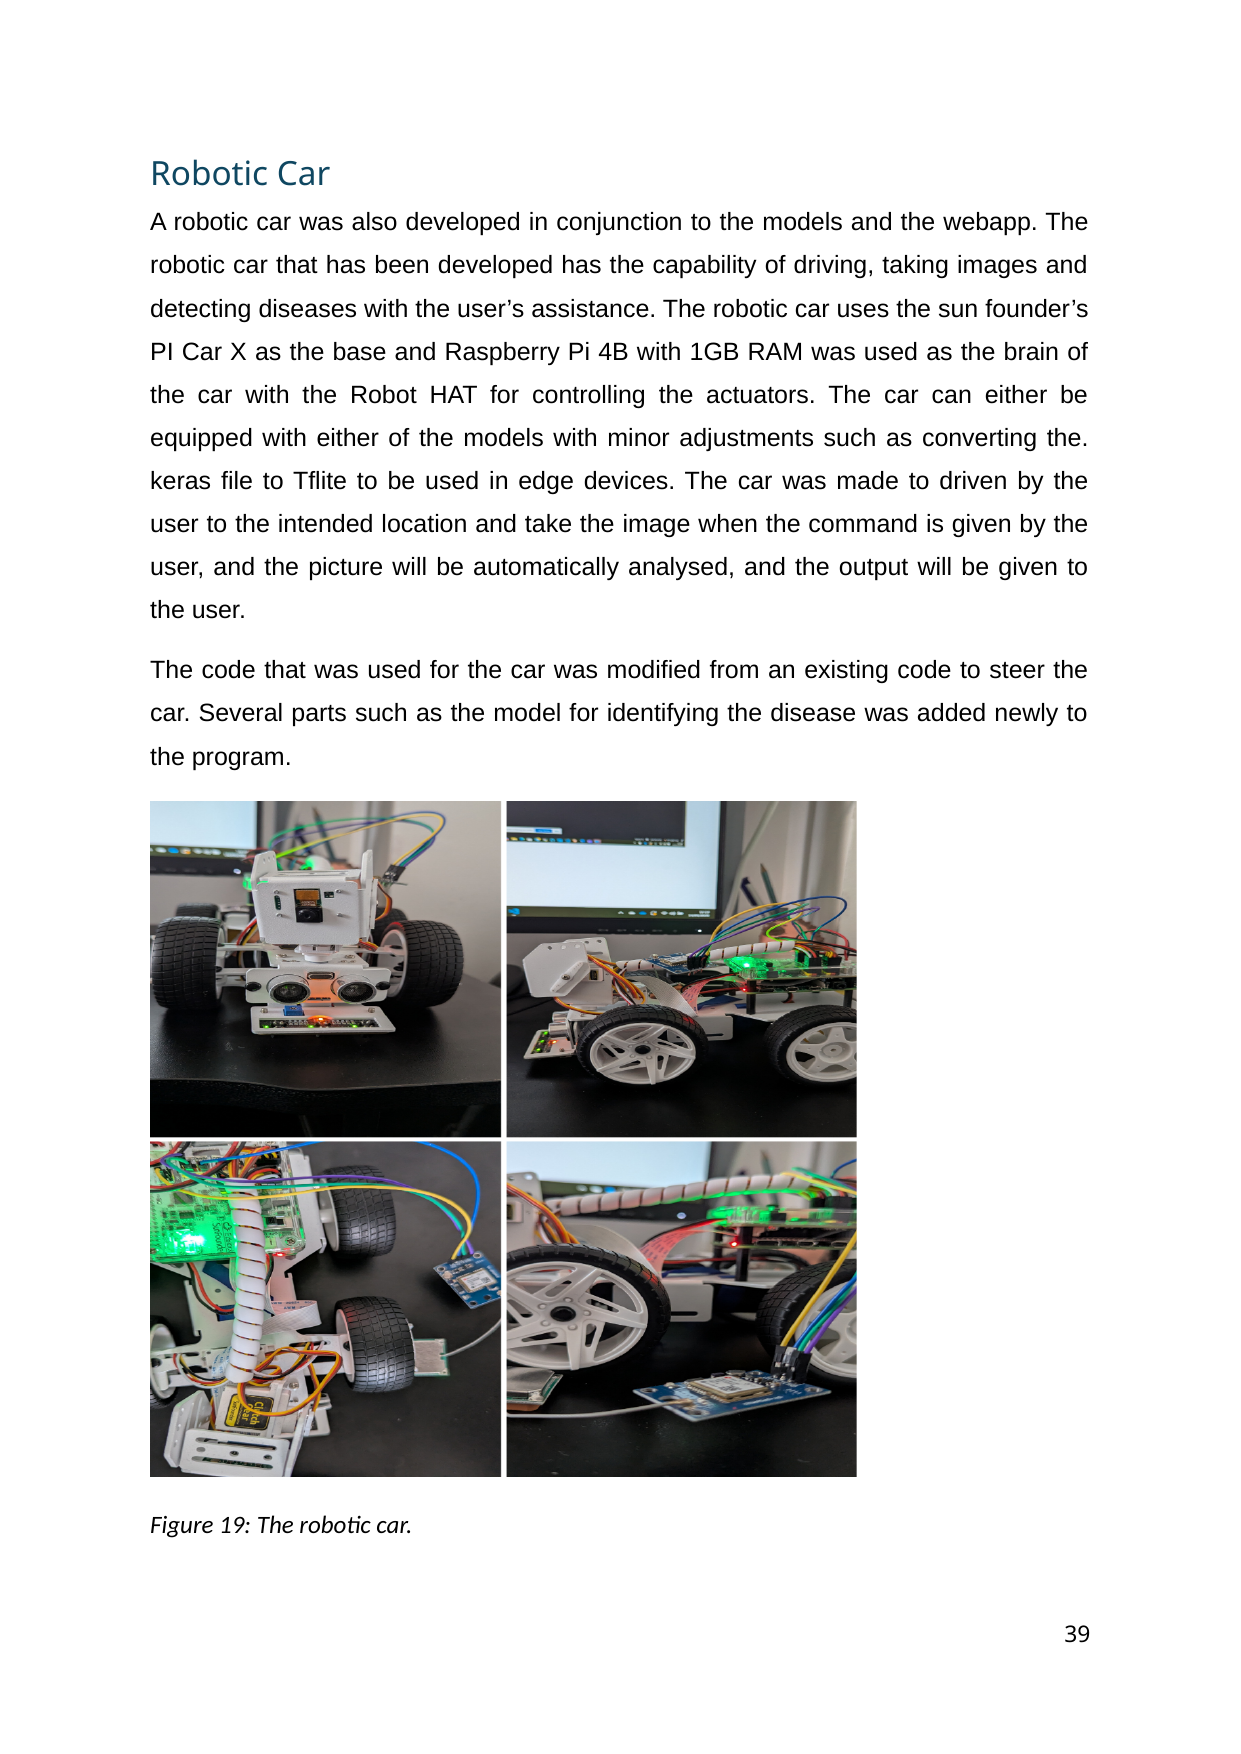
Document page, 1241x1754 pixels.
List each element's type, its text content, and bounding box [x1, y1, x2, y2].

text The code that was used for the car was modified from an existing code to steer the car. Several parts such as the model for identifying the disease was added newly to the program. [150, 655, 1090, 770]
text Figure 19: The robotic car. [150, 1509, 1090, 1539]
text A robotic car was also developed in conjunction to the models and the webapp. The robotic car that has been developed has the capability of driving, taking images and detecting diseases with the user’s assistance. The robotic car uses the sun founder’s PI Car X as the base and Raspberry Pi 4B with 1GB RAM was used as the brain of the car with the Robot HAT for controlling the actuators. The car can either be equipped with either of the models with minor adjustments such as converting the. keras file to Tflite to be used in edge devices. The car was made to driven by the user to the intended location and take the image when the command is given by the user, and the picture will be automatically analysed, and the output will be given to the user. [150, 207, 1090, 624]
picture [150, 801, 857, 1477]
subtitle Robotic Car [150, 150, 1090, 195]
